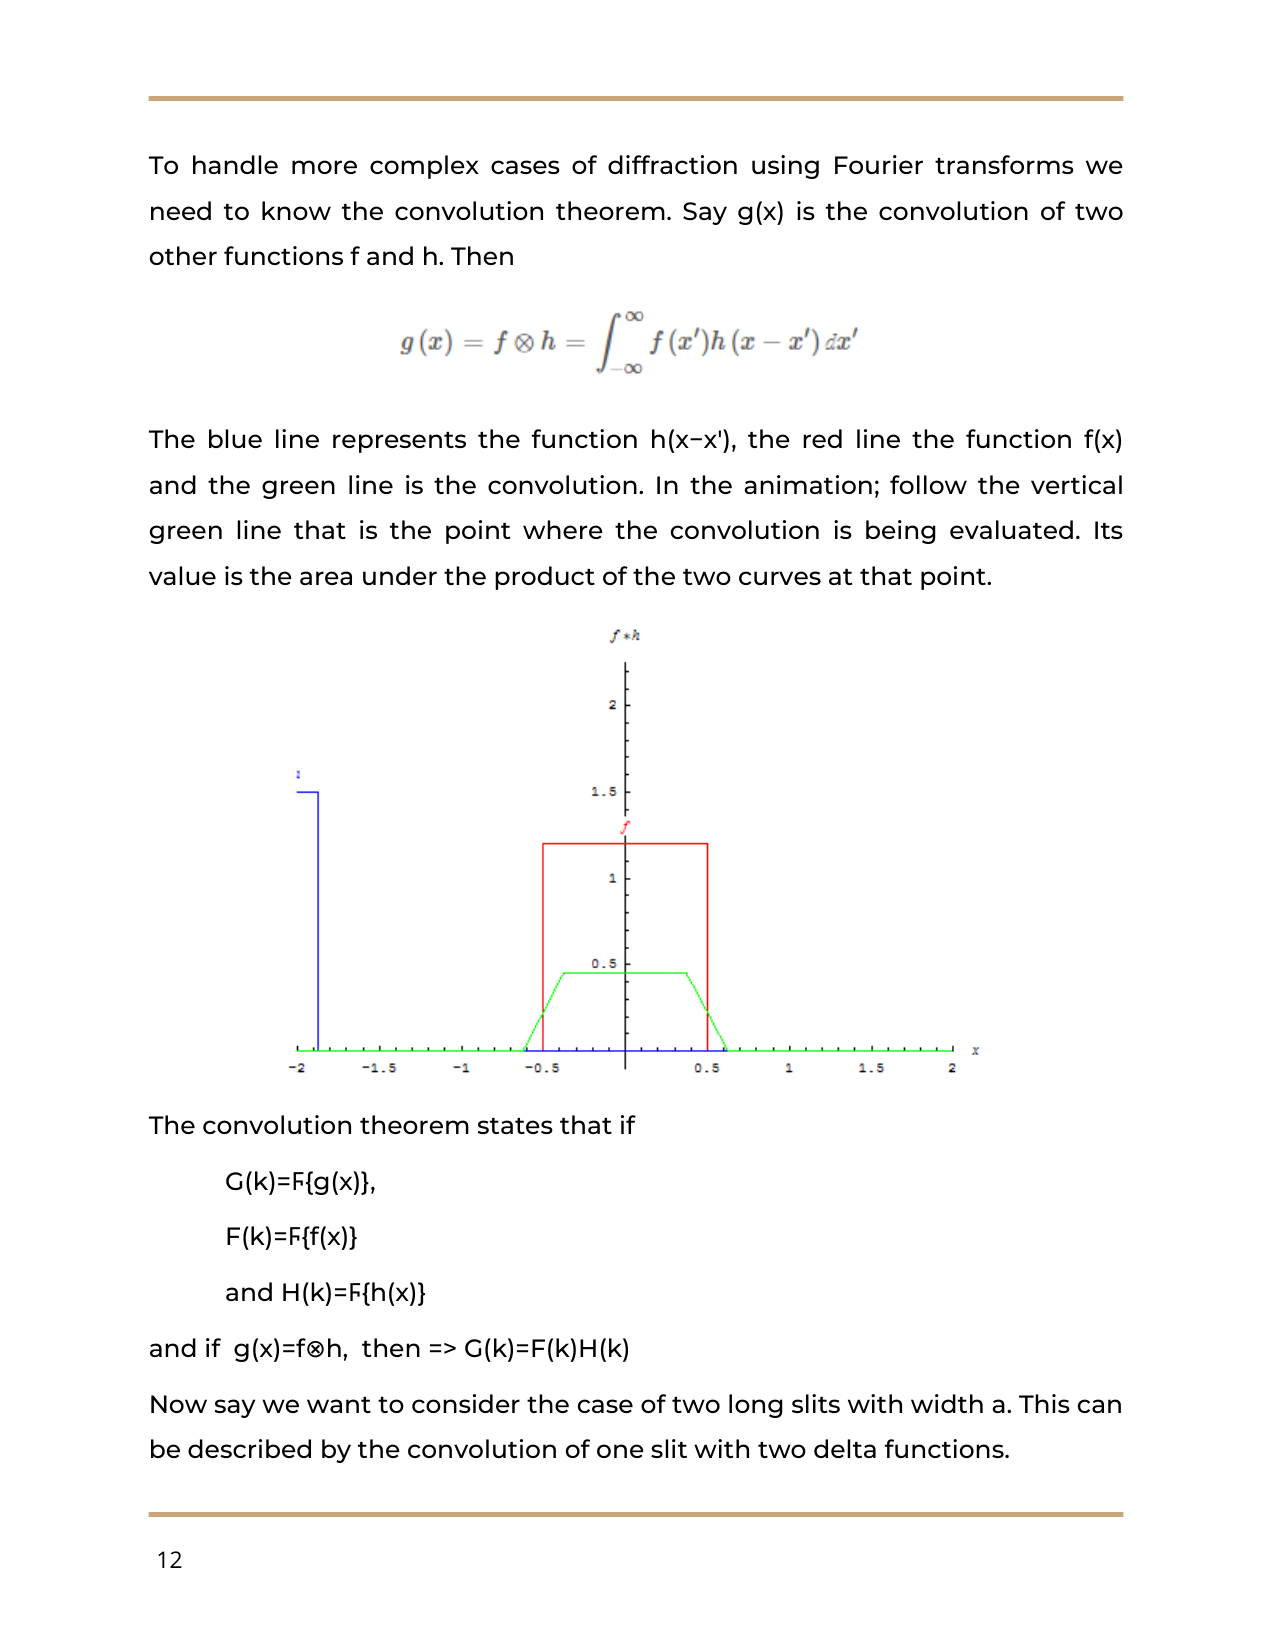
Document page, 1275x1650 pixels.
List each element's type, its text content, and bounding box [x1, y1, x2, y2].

picture [275, 627, 998, 1074]
text To handle more complex cases of diffraction using Fourier transforms we need to know the convolution theorem. Say g(x) is the convolution of two other functions f and h. Then [148, 150, 1125, 272]
picture [148, 1512, 1124, 1517]
picture [385, 308, 889, 388]
text Now say we want to consider the case of two long slits with width a. This can be described by the convolution of one slit with two delta functions. [148, 1389, 1125, 1465]
text F(k)=Ϝ{f(x)} [223, 1222, 1125, 1252]
text and if g(x)=f⊗h, then => G(k)=F(k)H(k) [148, 1333, 1125, 1364]
picture [148, 96, 1124, 101]
text and H(k)=Ϝ{h(x)} [223, 1277, 1125, 1308]
text The blue line represents the function h(x−x′), the red line the function f(x) and the green line is the convolution. In the animation; follow the vertical green line that is the point where the convolution is being evaluated. Its value is the area under the product of the two curves at that point. [148, 424, 1125, 592]
text G(k)=Ϝ{g(x)}, [223, 1166, 1125, 1196]
text The convolution theorem states that if [148, 1110, 1125, 1140]
